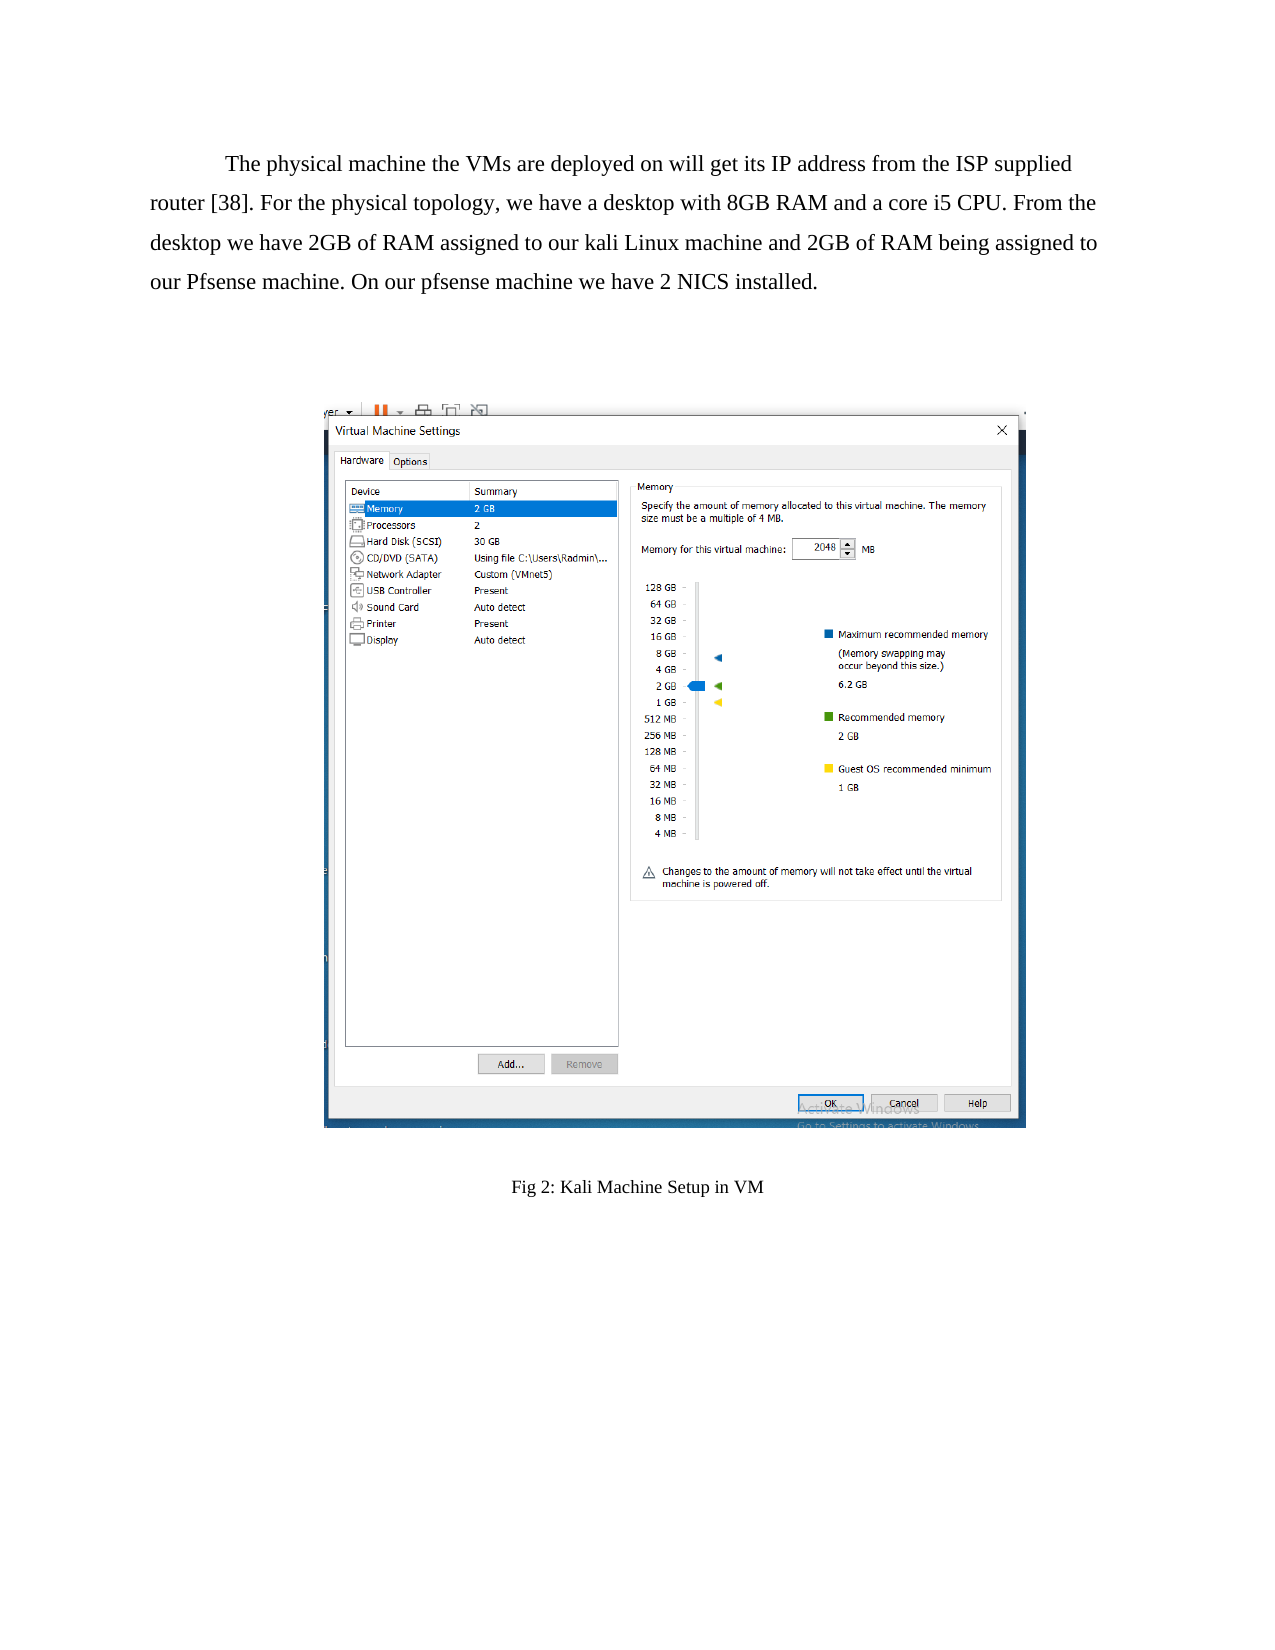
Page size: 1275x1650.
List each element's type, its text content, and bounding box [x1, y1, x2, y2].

table_header Fig 2: Kali Machine Setup in VM [150, 1166, 1125, 1208]
picture [324, 397, 1026, 1128]
text The physical machine the VMs are deployed on will get its IP address from the ISP supplied router [38]. For the physical topology, we have a desktop with 8GB RAM and a core i5 CPU. From the desktop we have 2GB of RAM assigned to our kali Linux machine and 2GB of RAM being assigned to our Pfsense machine. On our pfsense machine we have 2 NICS installed. [150, 150, 1125, 295]
